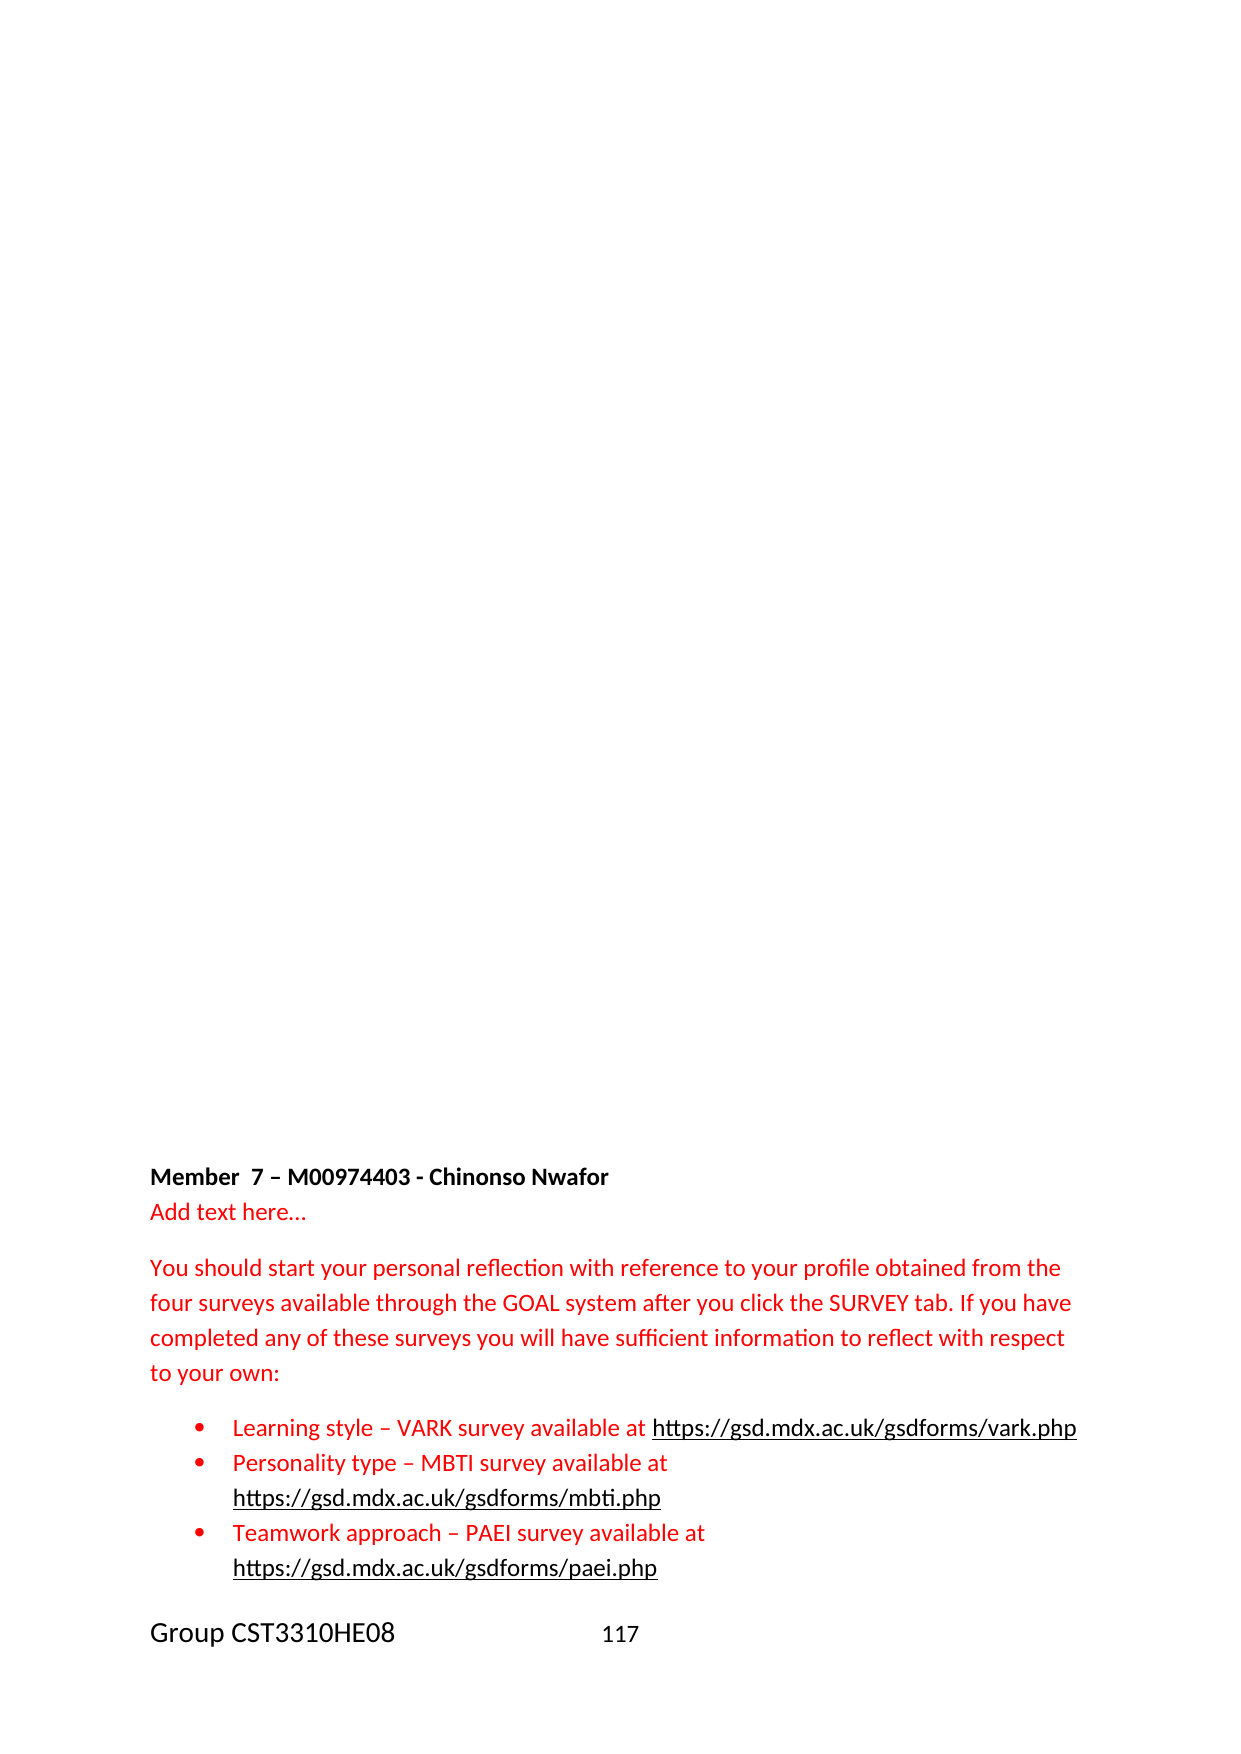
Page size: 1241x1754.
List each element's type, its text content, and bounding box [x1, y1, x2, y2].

text Add text here… [150, 1196, 1090, 1226]
list Learning style – VARK survey available at https://gsd.mdx.ac.uk/gsdforms/vark.php [195, 1412, 1090, 1443]
text You should start your personal reflection with reference to your profile obtained from the four surveys available through the GOAL system after you click the SURVEY tab. If you have completed any of these surveys you will have sufficient information to reflect with respect to your own: [150, 1252, 1090, 1387]
list Teamwork approach – PAEI survey available at https://gsd.mdx.ac.uk/gsdforms/paei.php [195, 1517, 1090, 1583]
subtitle Member 7 – M00974403 - Chinonso Nwafor [150, 1161, 1090, 1191]
list Personality type – MBTI survey available at https://gsd.mdx.ac.uk/gsdforms/mbti.php [195, 1447, 1090, 1513]
